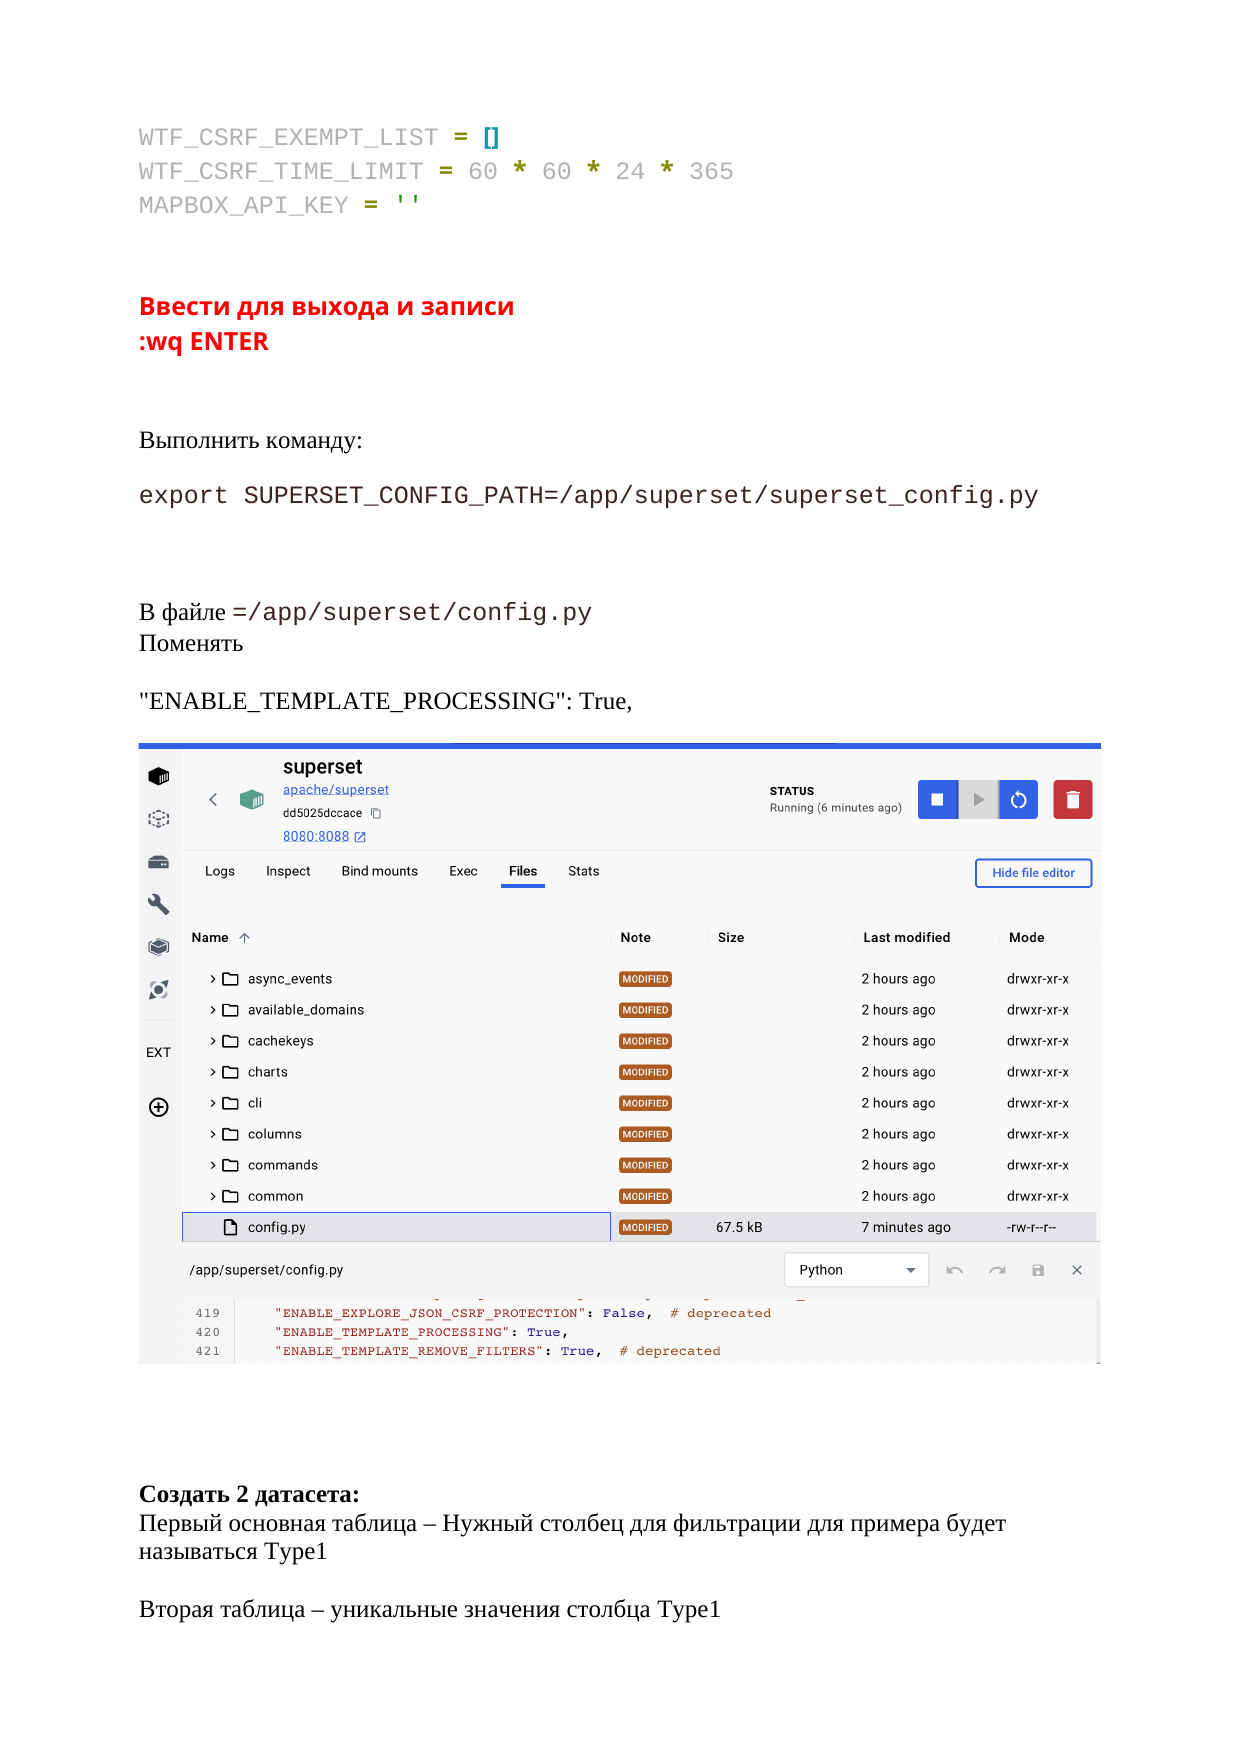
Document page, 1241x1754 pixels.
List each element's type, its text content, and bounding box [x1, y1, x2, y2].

text Выполнить команду: [139, 425, 1101, 454]
text Вторая таблица – уникальные значения столбца Type1 [139, 1594, 1101, 1623]
text Создать 2 датасета: [139, 1479, 1101, 1508]
picture [138, 743, 1101, 1364]
text "ENABLE_TEMPLATE_PROCESSING": True, [139, 686, 1101, 714]
text WTF_CSRF_TIME_LIMIT = 60 * 60 * 24 * 365 [139, 152, 1101, 187]
text WTF_CSRF_EXEMPT_LIST = [] [139, 118, 1101, 152]
text В файле =/app/superset/config.py [139, 597, 1101, 628]
text Первый основная таблица – Нужный столбец для фильтрации для примера будет называться Type1 [139, 1508, 1101, 1565]
text :wq ENTER [139, 323, 1101, 357]
text Ввести для выхода и записи [139, 289, 1101, 323]
text export SUPERSET_CONFIG_PATH=/app/superset/superset_config.py [139, 483, 1101, 511]
text MAPBOX_API_KEY = '' [139, 187, 1101, 221]
text Поменять [139, 628, 1101, 657]
